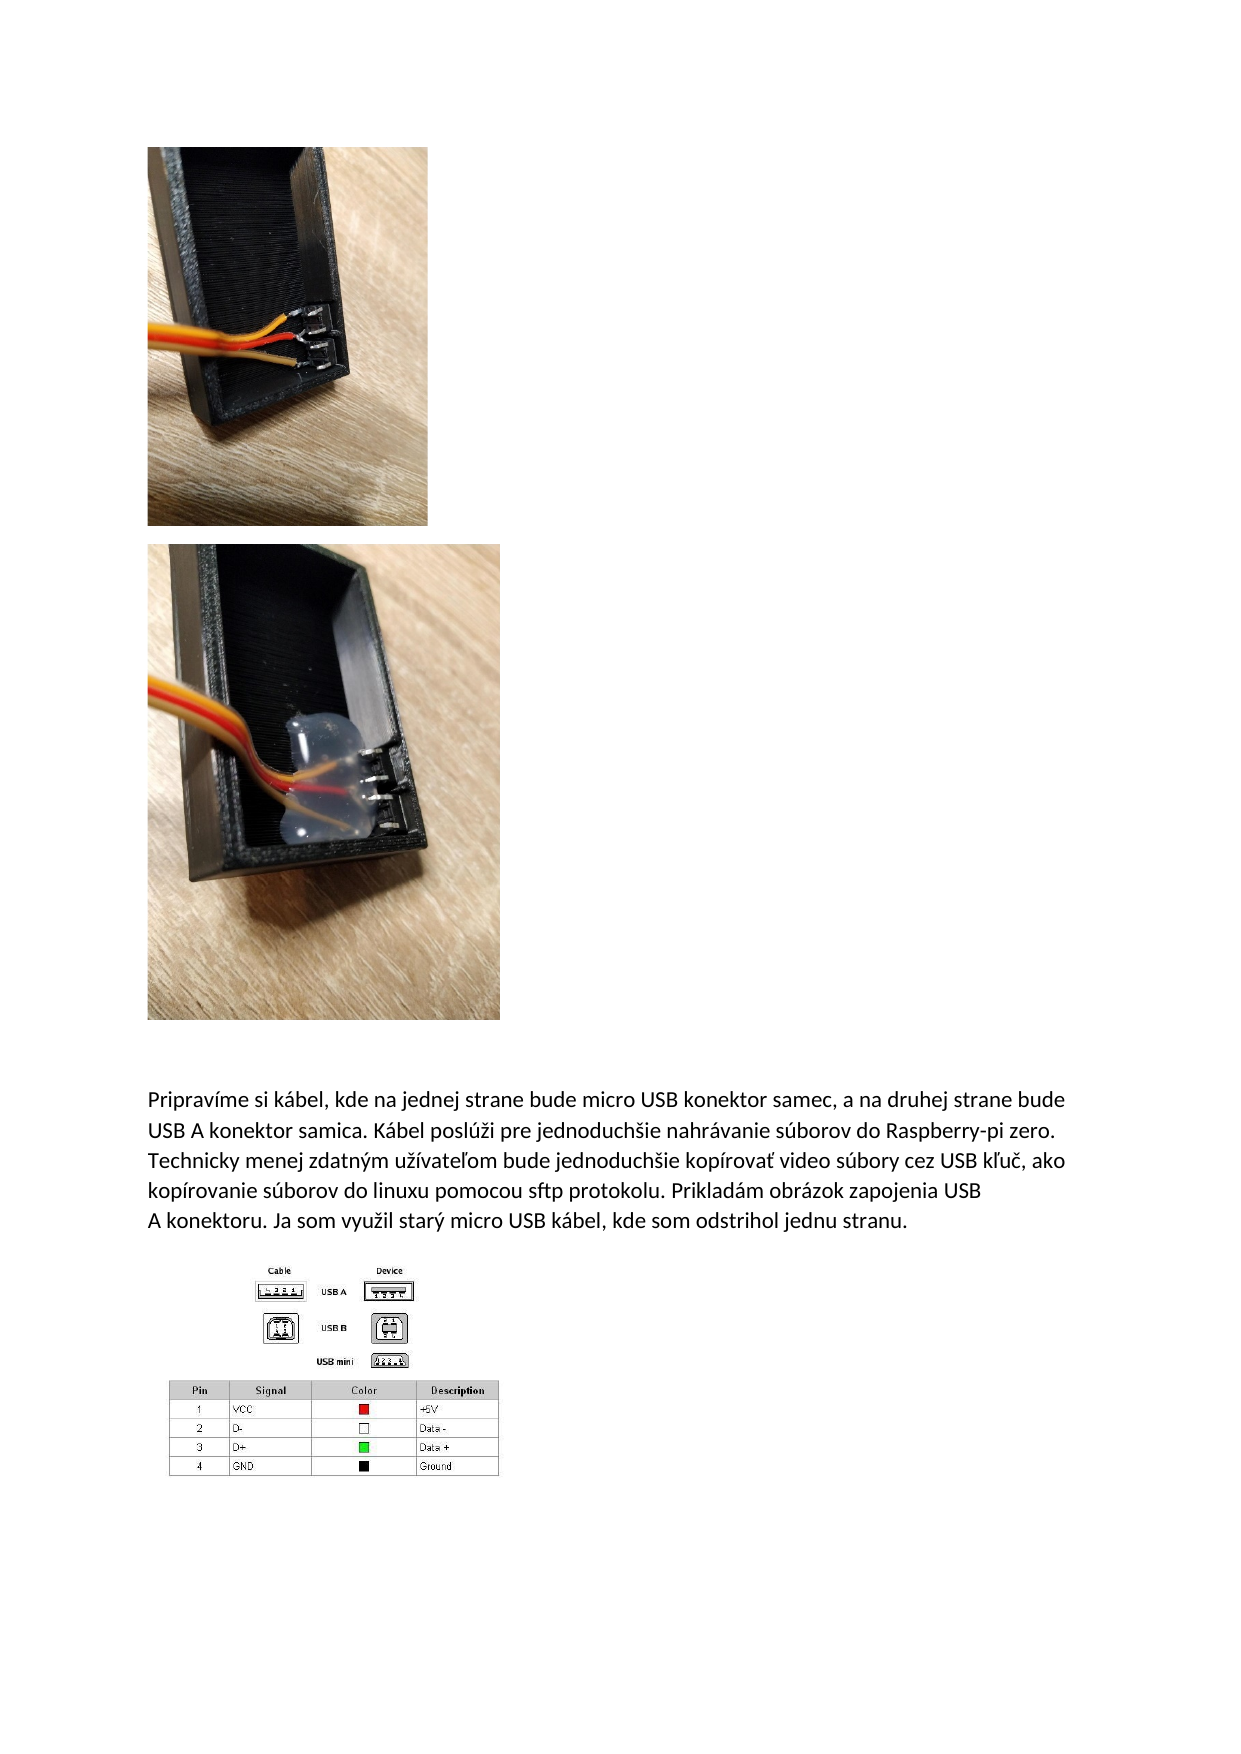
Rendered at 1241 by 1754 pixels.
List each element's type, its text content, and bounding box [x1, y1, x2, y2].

picture [147, 1253, 519, 1496]
text Pripravíme si kábel, kde na jednej strane bude micro USB konektor samec, a na druhej strane bude USB A konektor samica. Kábel poslúži pre jednoduchšie nahrávanie súborov do Raspberry-pi zero. Technicky menej zdatným užívateľom bude jednoduchšie kopírovať video súbory cez USB kľuč, ako kopírovanie súborov do linuxu pomocou sftp protokolu. Prikladám obrázok zapojenia USB A konektoru. Ja som využil starý micro USB kábel, kde som odstrihol jednu stranu. [148, 1086, 1093, 1234]
picture [147, 147, 428, 526]
picture [147, 544, 500, 1020]
